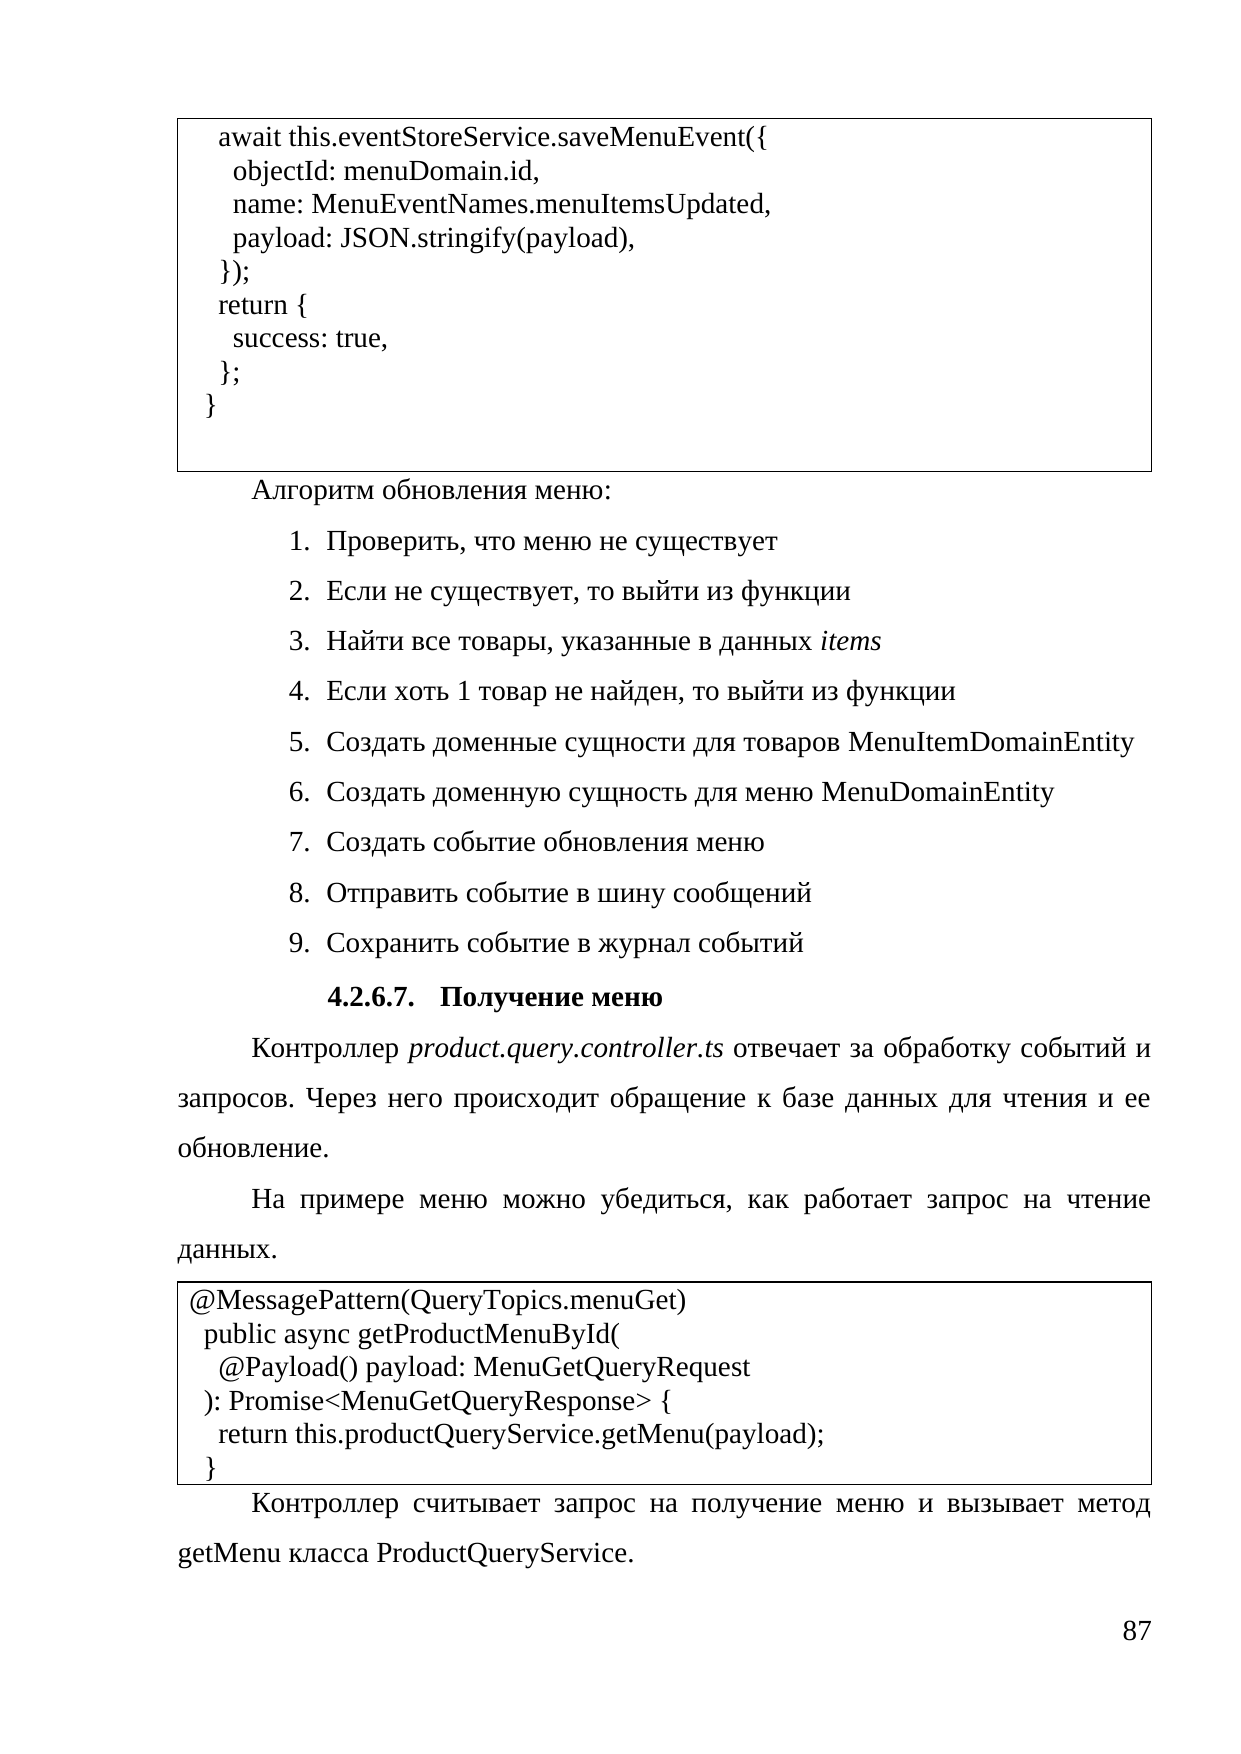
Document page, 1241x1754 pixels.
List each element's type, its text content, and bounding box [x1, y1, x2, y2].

list Отправить событие в шину сообщений [288, 875, 1152, 908]
list Если не существует, то выйти из функции [288, 573, 1152, 606]
list Если хоть 1 товар не найден, то выйти из функции [288, 673, 1152, 707]
text Алгоритм обновления меню: [177, 472, 1152, 506]
list Найти все товары, указанные в данных items [288, 623, 1152, 657]
list Сохранить событие в журнал событий [288, 925, 1152, 959]
list Создать доменные сущности для товаров MenuItemDomainEntity [288, 724, 1152, 757]
list Создать событие обновления меню [288, 824, 1152, 858]
table_header @MessagePattern(QueryTopics.menuGet) public async getProductMenuById( @Payload() payload: MenuGetQueryRequest ): Promise<MenuGetQueryResponse> { return this.productQueryService.getMenu(payload); } [178, 1283, 1151, 1484]
list Создать доменную сущность для меню MenuDomainEntity [288, 774, 1152, 808]
subtitle Получение меню [327, 979, 1152, 1013]
text Контроллер product.query.controller.ts отвечает за обработку событий и запросов. Через него происходит обращение к базе данных для чтения и ее обновление. [177, 1030, 1152, 1164]
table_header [178, 119, 1151, 471]
text Контроллер считывает запрос на получение меню и вызывает метод getMenu класса ProductQueryService. [177, 1485, 1152, 1569]
list Проверить, что меню не существует [288, 523, 1152, 556]
text На примере меню можно убедиться, как работает запрос на чтение данных. [177, 1181, 1152, 1265]
